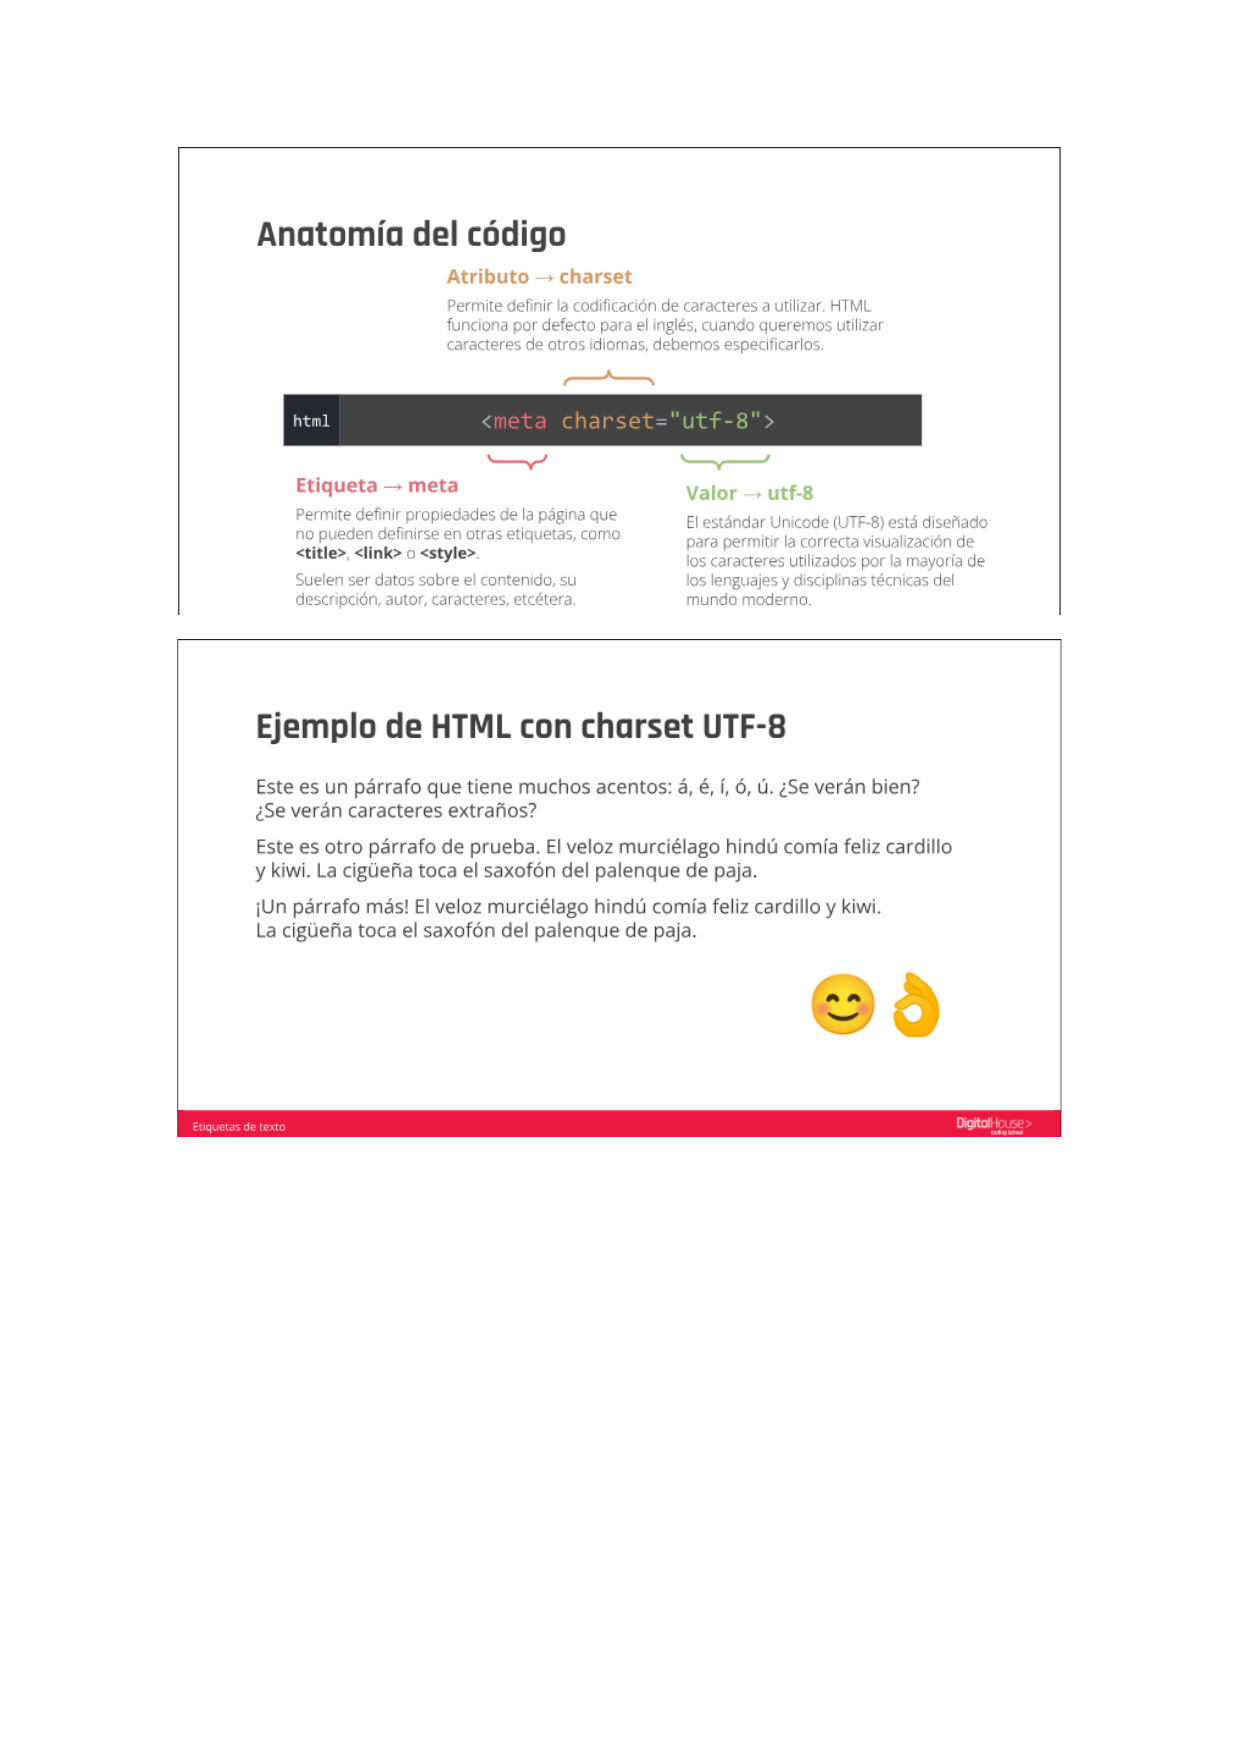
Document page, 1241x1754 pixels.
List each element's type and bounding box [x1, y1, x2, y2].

picture [177, 147, 1062, 615]
picture [177, 639, 1062, 1137]
